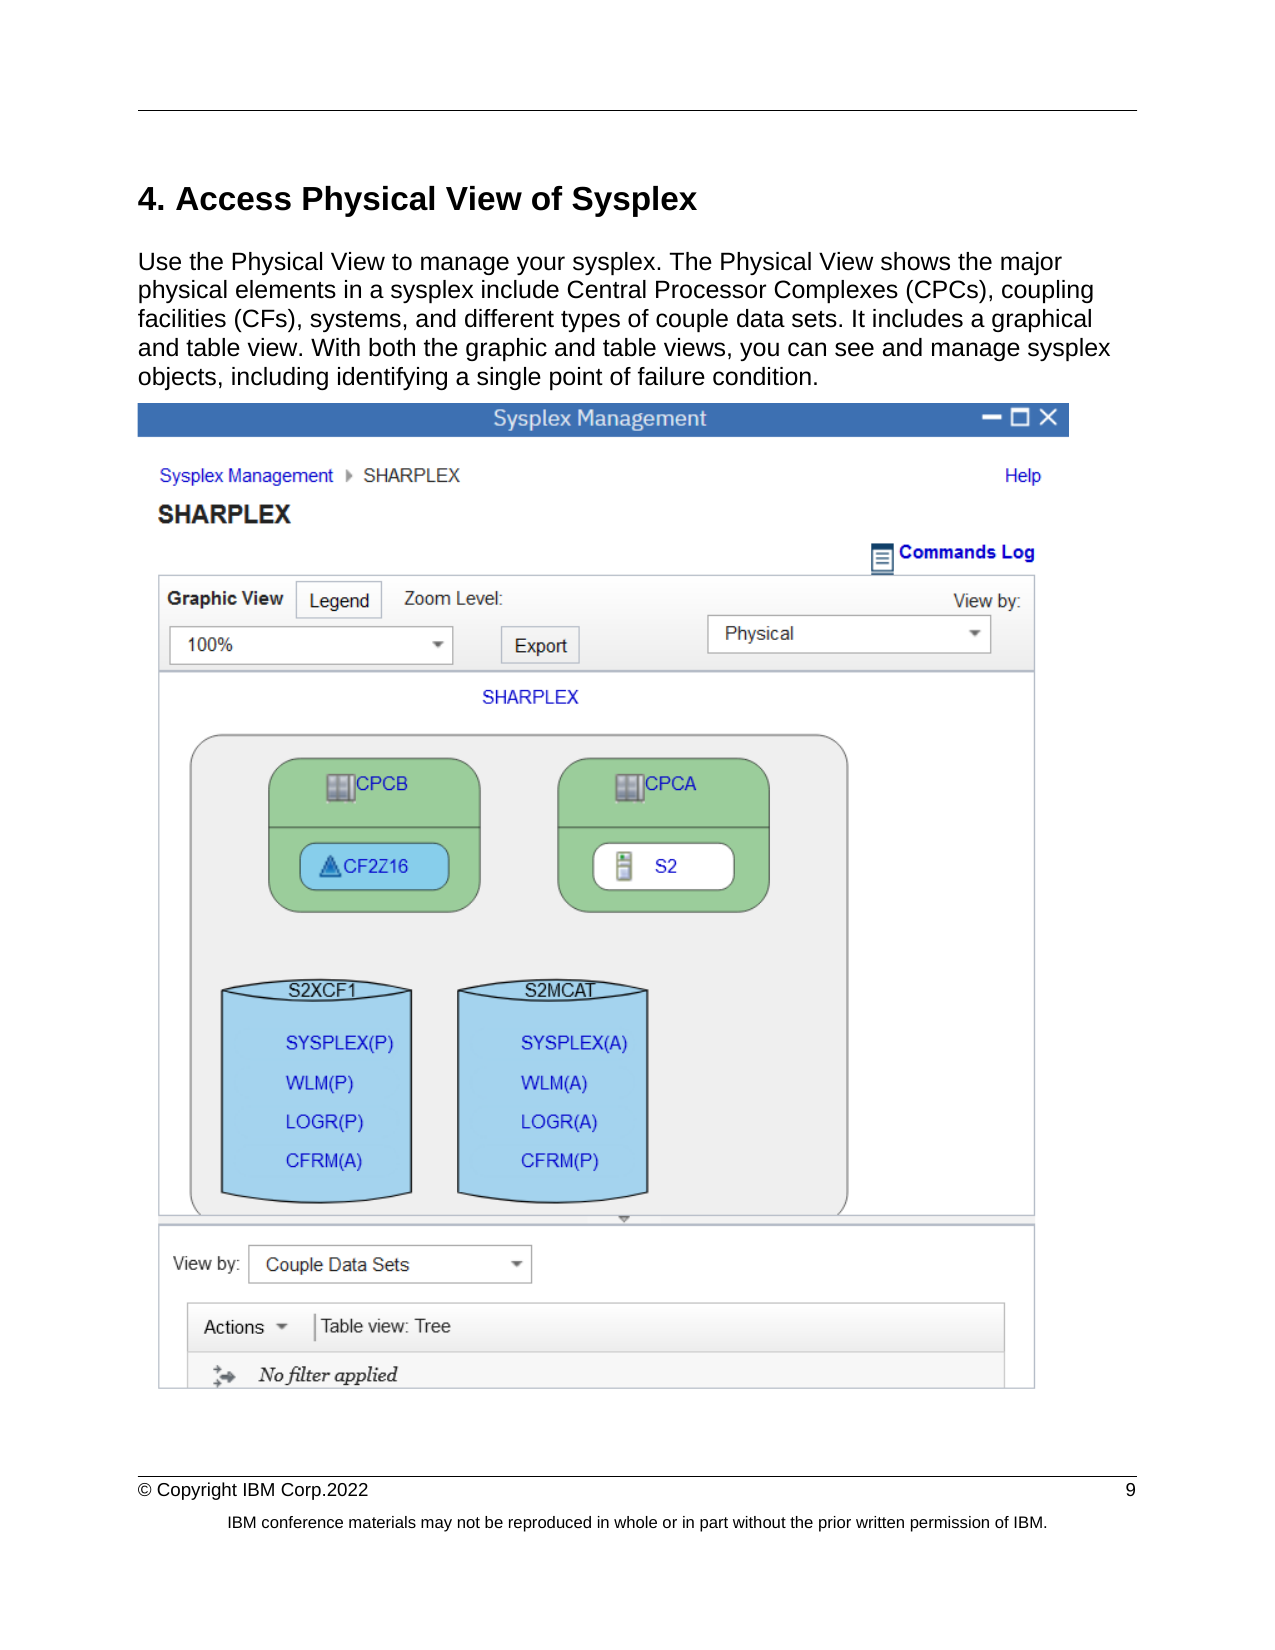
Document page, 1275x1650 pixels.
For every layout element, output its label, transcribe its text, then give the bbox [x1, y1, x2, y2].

picture [137, 403, 1069, 1394]
subtitle Access Physical View of Sysplex [138, 179, 1137, 218]
text Use the Physical View to manage your sysplex. The Physical View shows the major physical elements in a sysplex include Central Processor Complexes (CPCs), coupling facilities (CFs), systems, and different types of couple data sets. It includes a graphical and table view. With both the graphic and table views, you can see and manage sysplex objects, including identifying a single point of failure condition. [138, 247, 1137, 391]
